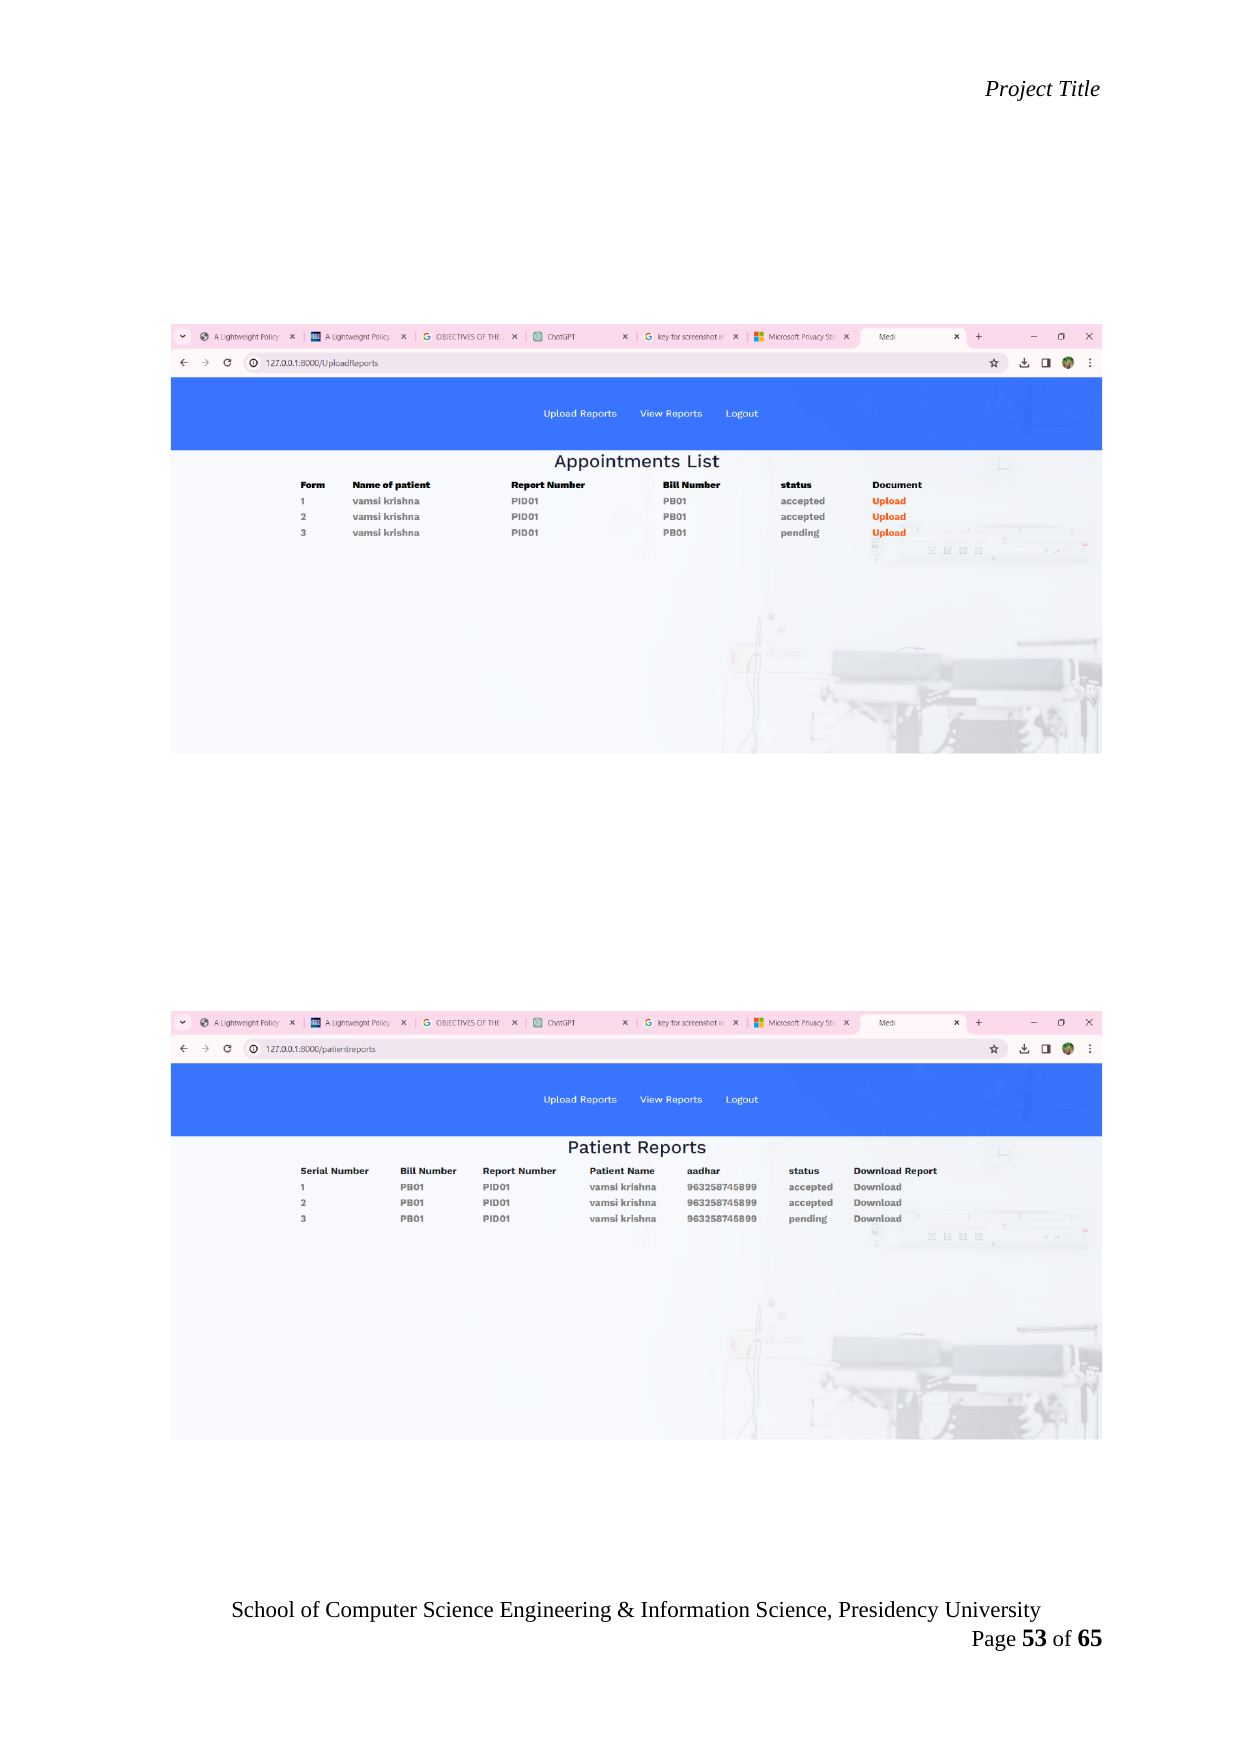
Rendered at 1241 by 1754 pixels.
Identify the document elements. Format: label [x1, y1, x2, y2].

picture [170, 1011, 1103, 1506]
picture [170, 324, 1103, 820]
